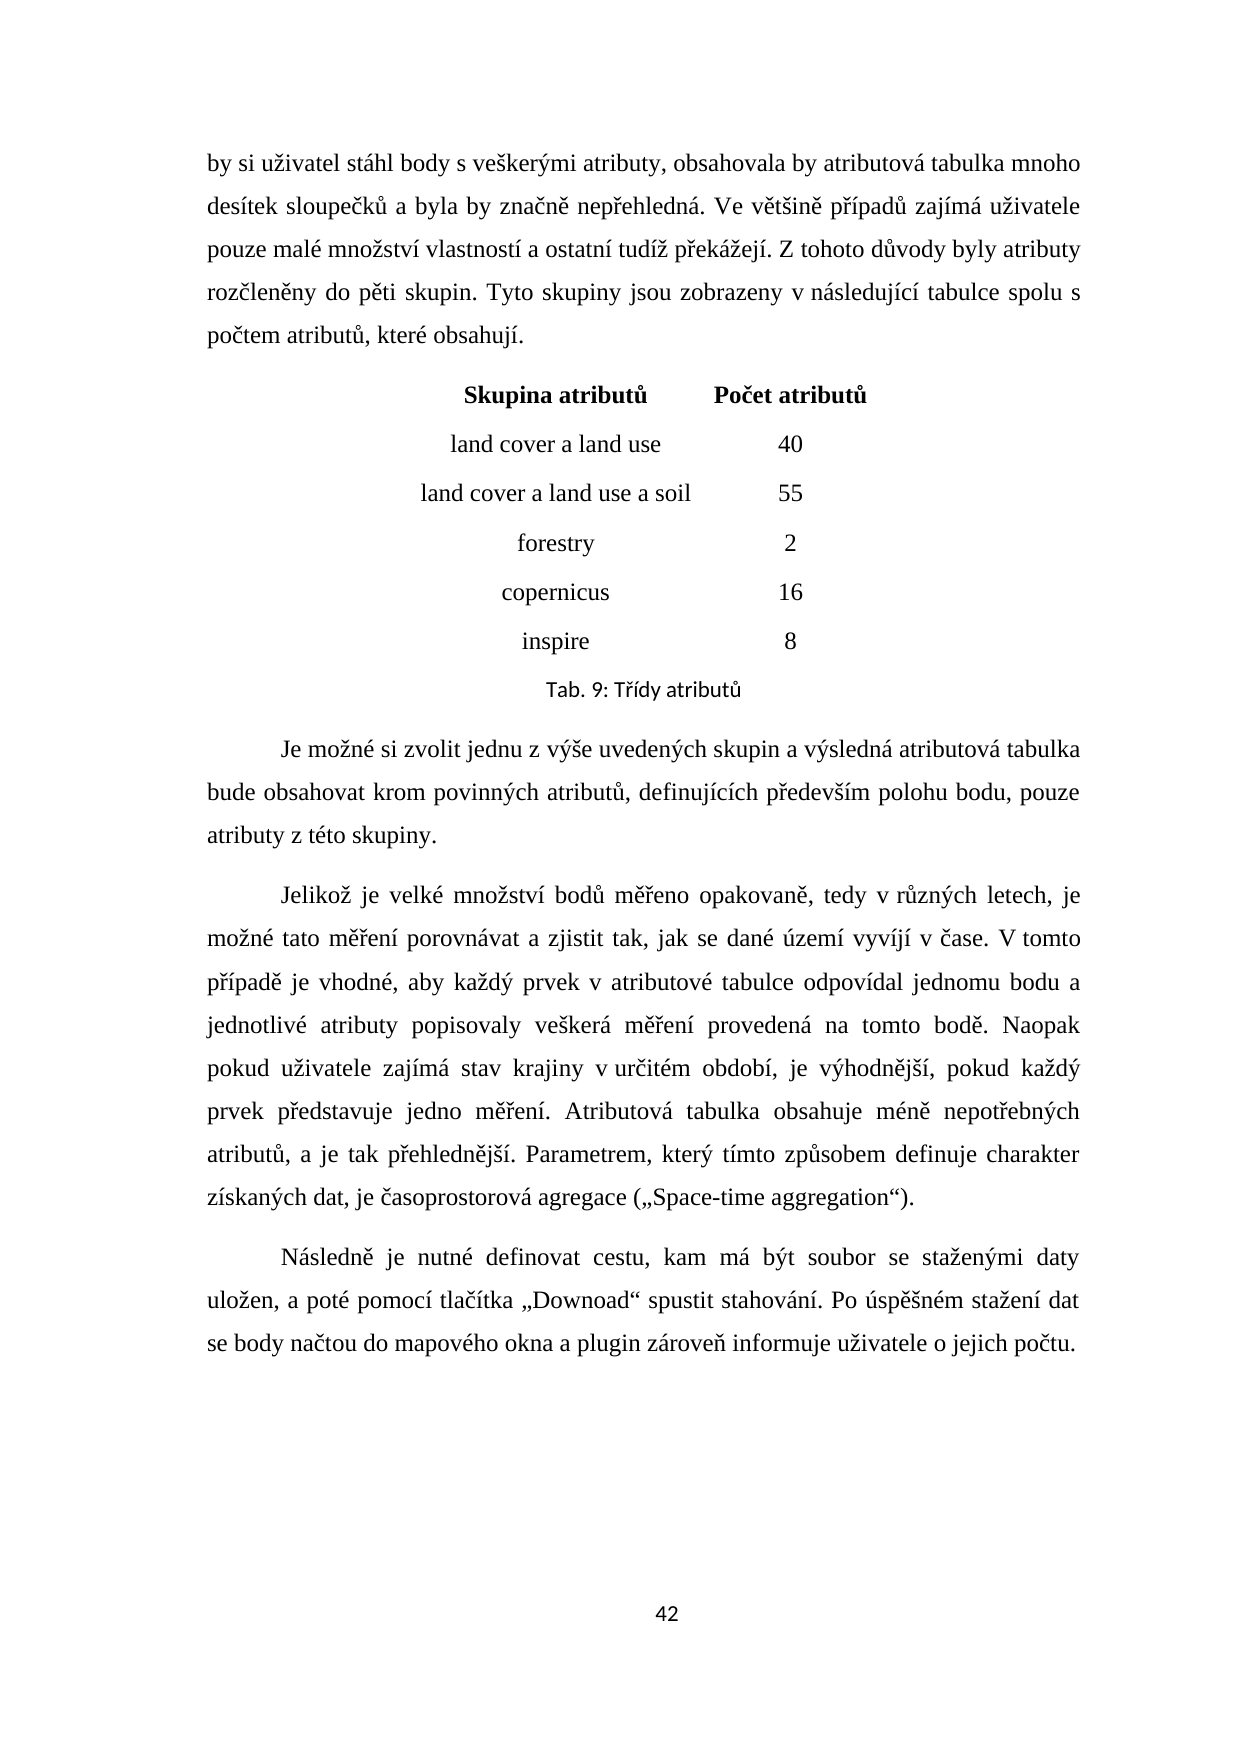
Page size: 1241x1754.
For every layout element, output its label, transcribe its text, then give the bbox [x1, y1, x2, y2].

table_cell inspire [409, 626, 702, 676]
table_header Skupina atributů [409, 380, 702, 429]
table_cell land cover a land use [409, 429, 702, 478]
table_cell forestry [409, 528, 702, 577]
text Jelikož je velké množství bodů měřeno opakovaně, tedy v různých letech, je možné tato měření porovnávat a zjistit tak, jak se dané území vyvíjí v čase. V tomto případě je vhodné, aby každý prvek v atributové tabulce odpovídal jednomu bodu a jednotlivé atributy popisovaly veškerá měření provedená na tomto bodě. Naopak pokud uživatele zajímá stav krajiny v určitém období, je výhodnější, pokud každý prvek představuje jedno měření. Atributová tabulka obsahuje méně nepotřebných atributů, a je tak přehlednější. Parametrem, který tímto způsobem definuje charakter získaných dat, je časoprostorová agregace („Space-time aggregation“). [207, 880, 1081, 1211]
table_header Počet atributů [702, 380, 878, 429]
table_cell copernicus [409, 577, 702, 626]
table_cell 16 [702, 577, 878, 626]
text Je možné si zvolit jednu z výše uvedených skupin a výsledná atributová tabulka bude obsahovat krom povinných atributů, definujících především polohu bodu, pouze atributy z této skupiny. [207, 734, 1081, 849]
table_cell 2 [702, 528, 878, 577]
table_cell 8 [702, 626, 878, 676]
table_cell 55 [702, 479, 878, 528]
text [207, 148, 1081, 349]
table_cell 40 [702, 429, 878, 478]
text Následně je nutné definovat cestu, kam má být soubor se staženými daty uložen, a poté pomocí tlačítka „Downoad“ spustit stahování. Po úspěšném stažení dat se body načtou do mapového okna a plugin zároveň informuje uživatele o jejich počtu. [207, 1242, 1081, 1357]
table_cell land cover a land use a soil [409, 479, 702, 528]
